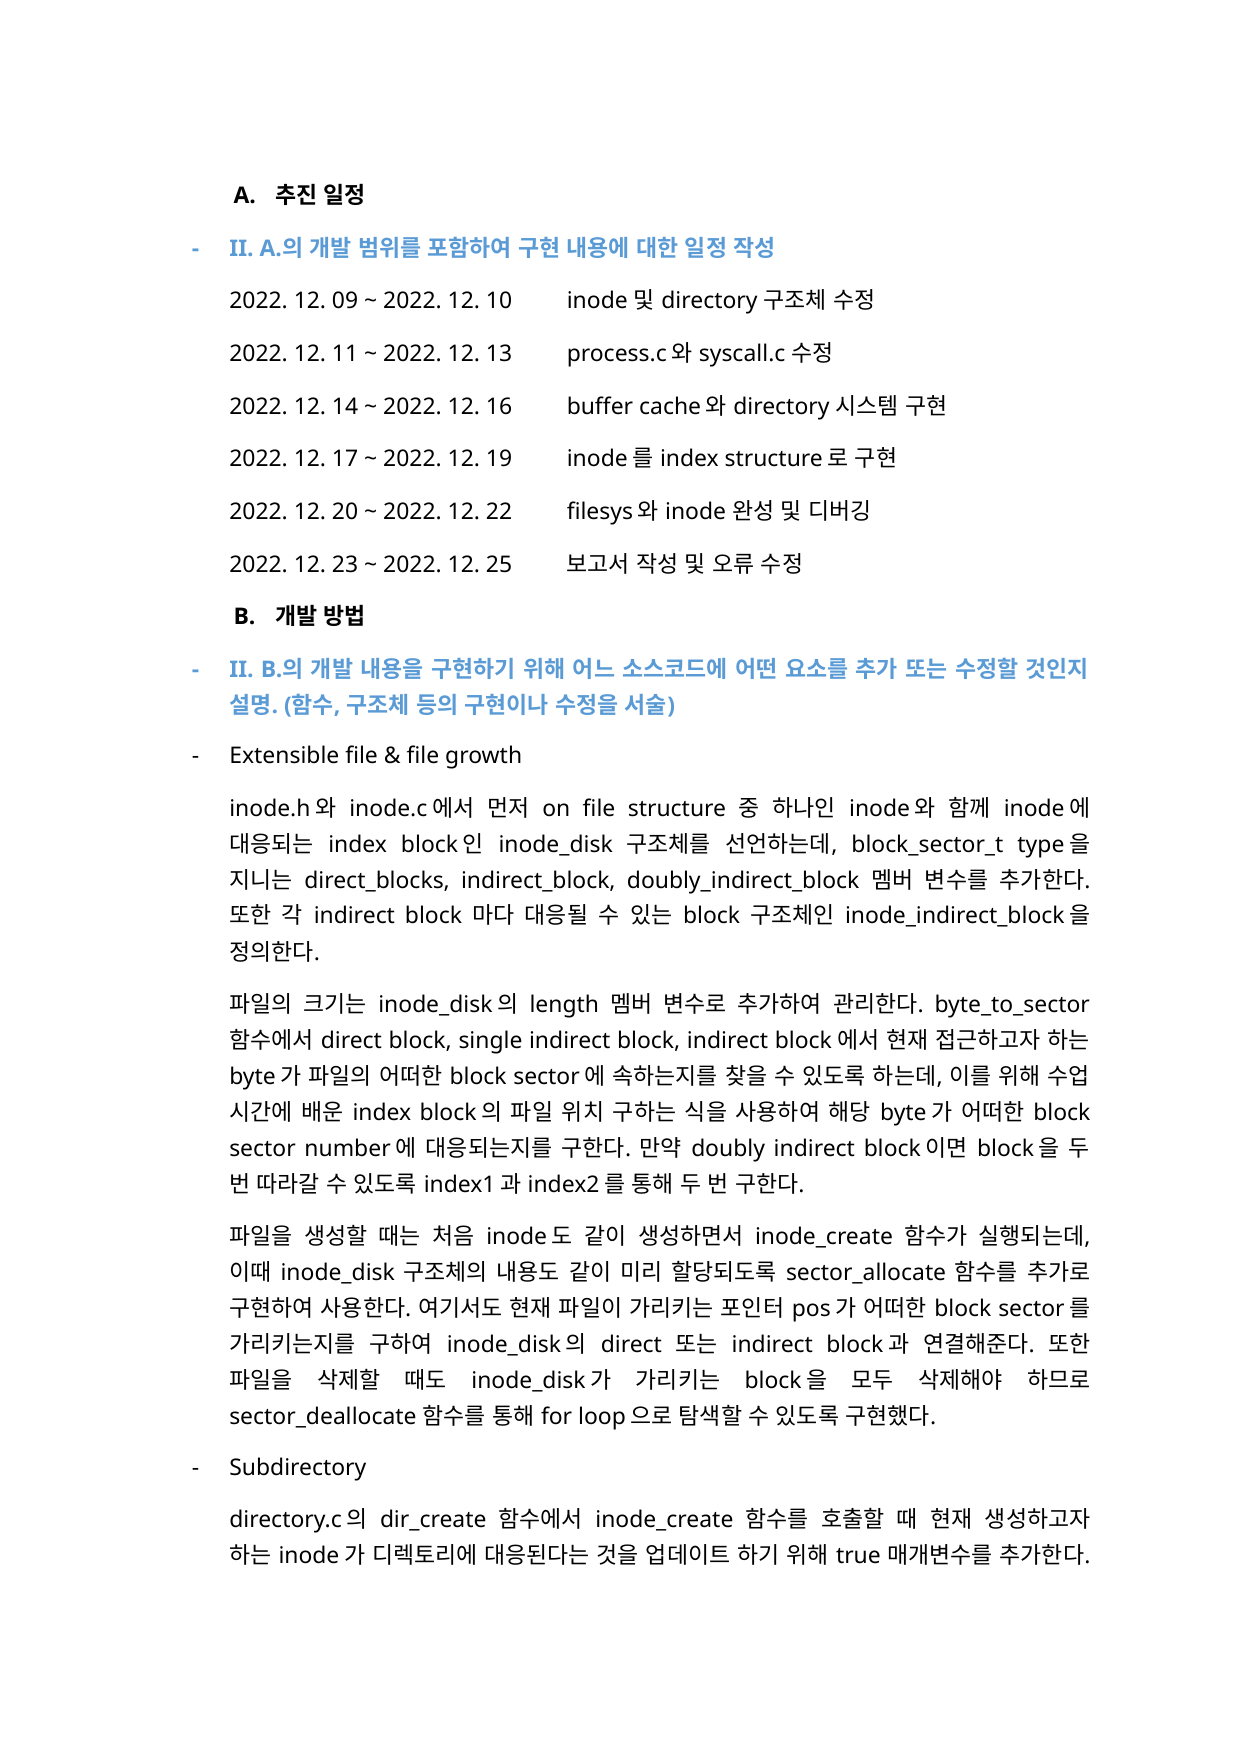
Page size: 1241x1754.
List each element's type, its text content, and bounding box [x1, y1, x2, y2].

text 2022. 12. 23 ~ 2022. 12. 25 보고서 작성 및 오류 수정 [229, 545, 1090, 579]
text 2022. 12. 11 ~ 2022. 12. 13 process.c와 syscall.c 수정 [229, 335, 1090, 368]
text inode.h와 inode.c에서 먼저 on file structure 중 하나인 inode와 함께 inode에 대응되는 index block인 inode_disk 구조체를 선언하는데, block_sector_t type을 지니는 direct_blocks, indirect_block, doubly_indirect_block 멤버 변수를 추가한다. 또한 각 indirect block 마다 대응될 수 있는 block 구조체인 inode_indirect_block을 정의한다. [229, 789, 1090, 967]
list Subdirectory [192, 1451, 1090, 1482]
list II. A.의 개발 범위를 포함하여 구현 내용에 대한 일정 작성 [192, 230, 1090, 263]
text 2022. 12. 14 ~ 2022. 12. 16 buffer cache와 directory 시스템 구현 [229, 388, 1090, 421]
text 2022. 12. 09 ~ 2022. 12. 10 inode 및 directory 구조체 수정 [229, 282, 1090, 316]
list 개발 방법 [233, 598, 1090, 631]
list II. B.의 개발 내용을 구현하기 위해 어느 소스코드에 어떤 요소를 추가 또는 수정할 것인지 설명. (함수, 구조체 등의 구현이나 수정을 서술) [192, 651, 1090, 720]
text 파일을 생성할 때는 처음 inode도 같이 생성하면서 inode_create 함수가 실행되는데, 이때 inode_disk 구조체의 내용도 같이 미리 할당되도록 sector_allocate 함수를 추가로 구현하여 사용한다. 여기서도 현재 파일이 가리키는 포인터 pos가 어떠한 block sector를 가리키는지를 구하여 inode_disk의 direct 또는 indirect block과 연결해준다. 또한 파일을 삭제할 때도 inode_disk가 가리키는 block을 모두 삭제해야 하므로 sector_deallocate 함수를 통해 for loop으로 탐색할 수 있도록 구현했다. [229, 1218, 1090, 1431]
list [229, 1501, 1090, 1570]
text 파일의 크기는 inode_disk의 length 멤버 변수로 추가하여 관리한다. byte_to_sector 함수에서 direct block, single indirect block, indirect block에서 현재 접근하고자 하는 byte가 파일의 어떠한 block sector에 속하는지를 찾을 수 있도록 하는데, 이를 위해 수업 시간에 배운 index block의 파일 위치 구하는 식을 사용하여 해당 byte가 어떠한 block sector number에 대응되는지를 구한다. 만약 doubly indirect block이면 block을 두 번 따라갈 수 있도록 index1과 index2를 통해 두 번 구한다. [229, 986, 1090, 1199]
text 2022. 12. 20 ~ 2022. 12. 22 filesys와 inode 완성 및 디버깅 [229, 493, 1090, 526]
list 추진 일정 [233, 177, 1090, 211]
text 2022. 12. 17 ~ 2022. 12. 19 inode를 index structure로 구현 [229, 440, 1090, 473]
list Extensible file & file growth [192, 739, 1090, 770]
